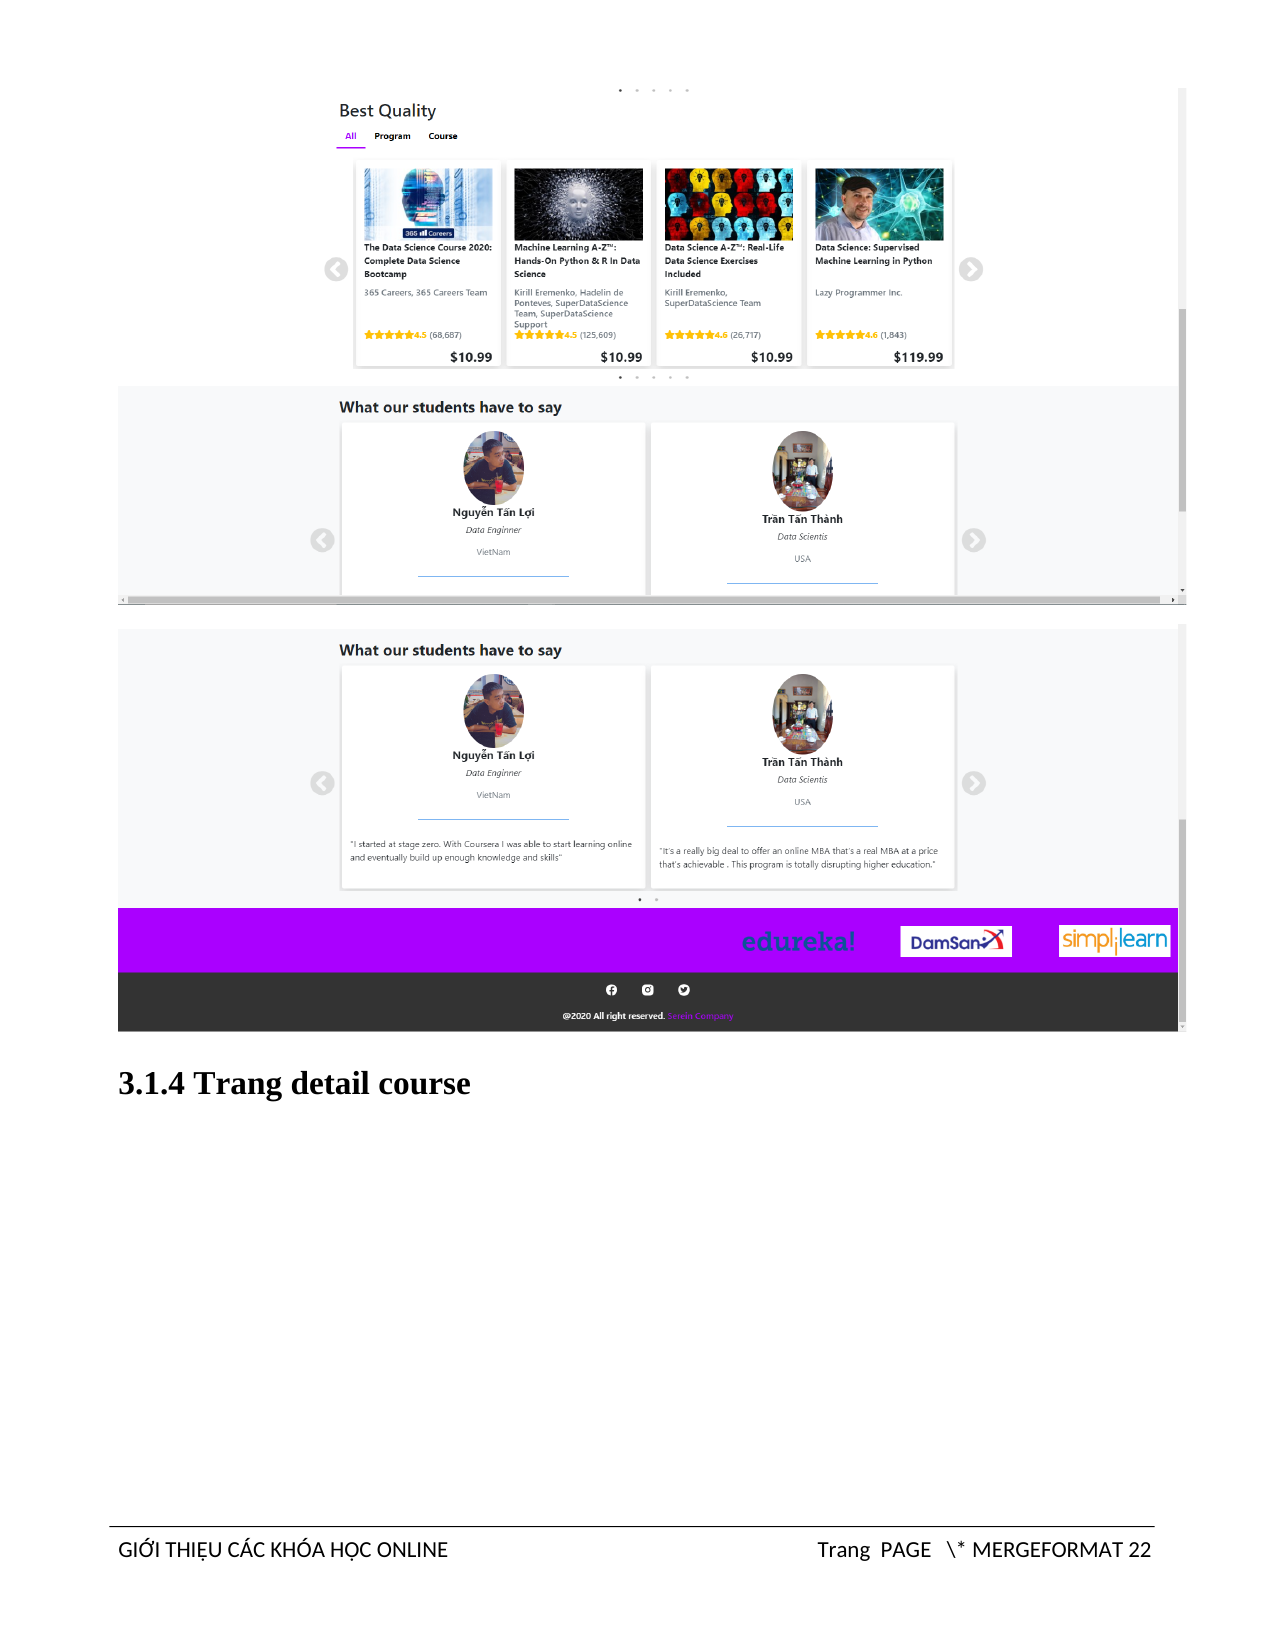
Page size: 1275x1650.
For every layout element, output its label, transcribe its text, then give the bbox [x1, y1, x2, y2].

picture [118, 88, 1187, 605]
subtitle Trang detail course [118, 1063, 1186, 1101]
picture [118, 624, 1187, 1032]
